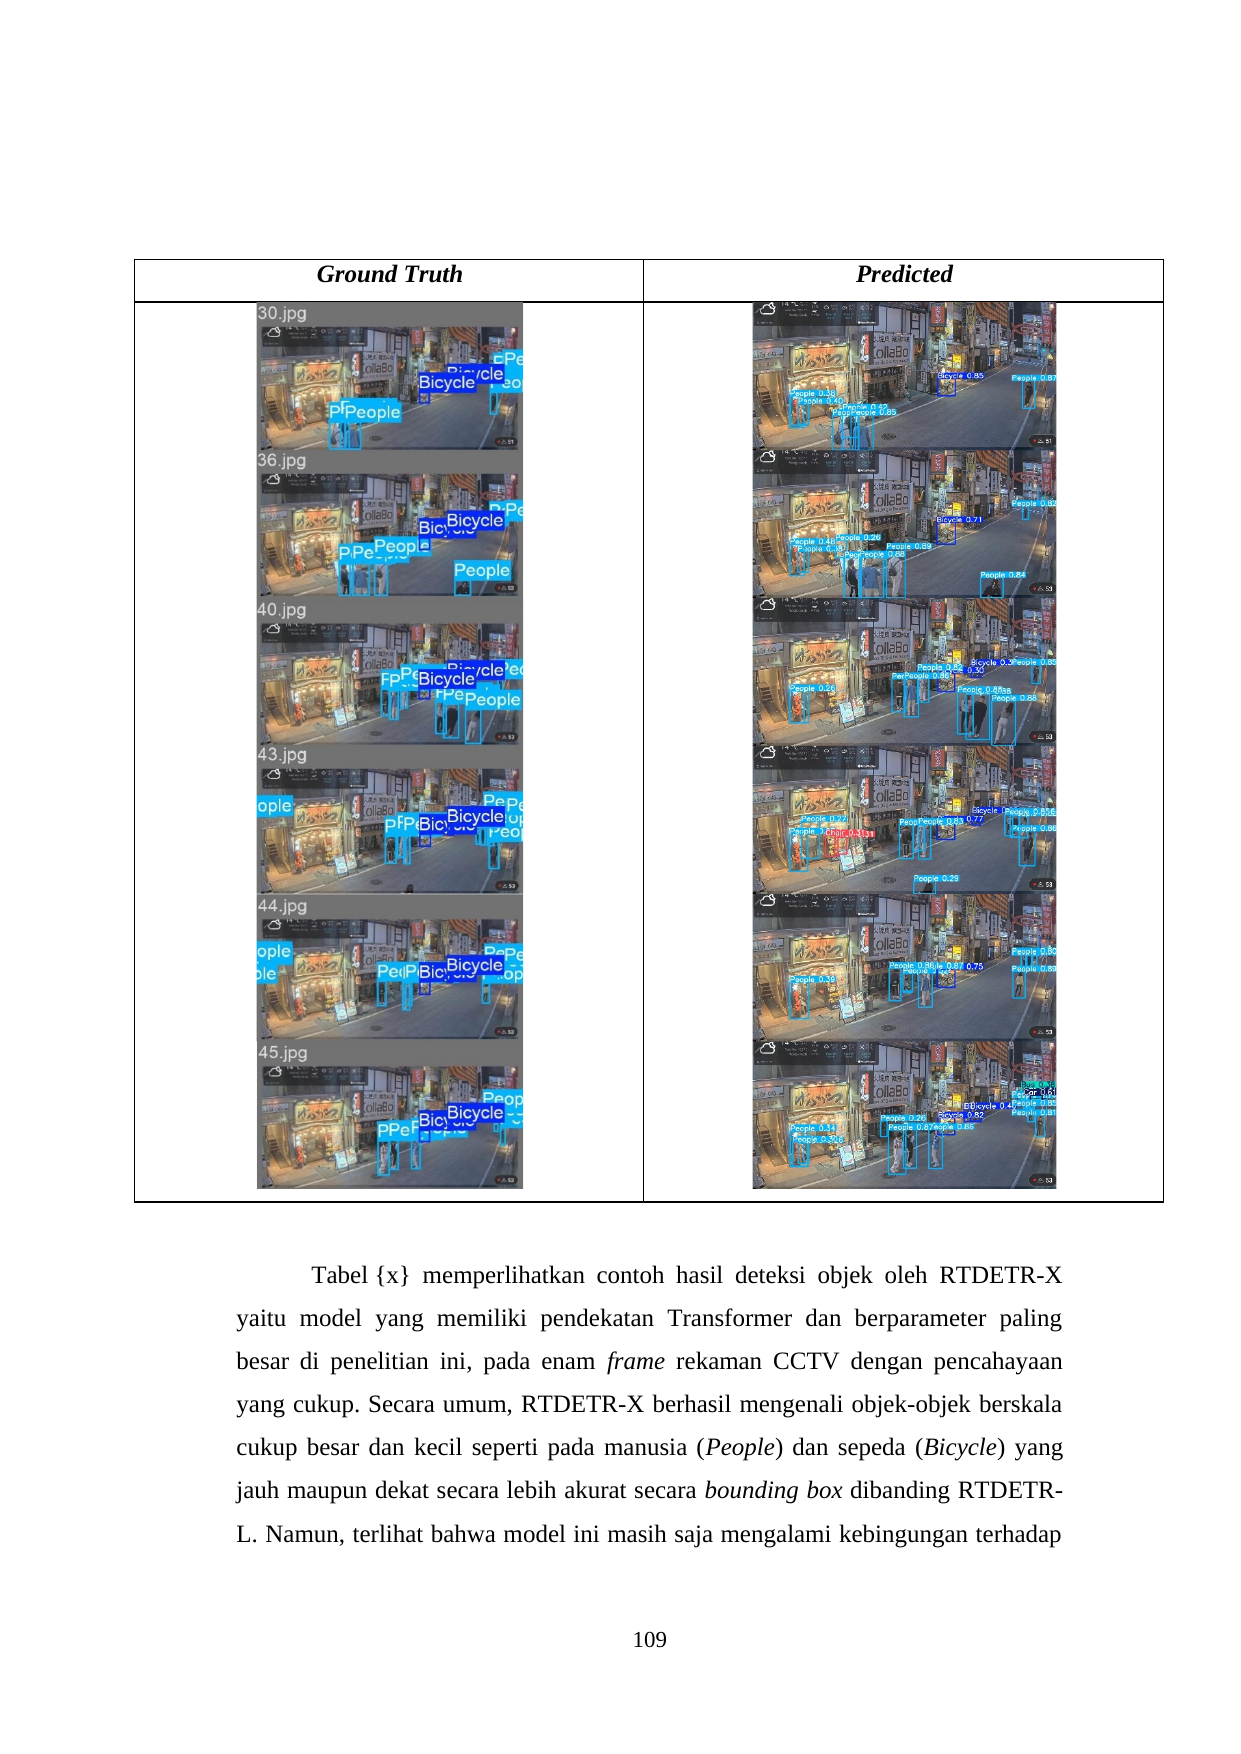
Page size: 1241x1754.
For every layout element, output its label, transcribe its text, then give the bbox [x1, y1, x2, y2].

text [236, 1260, 1063, 1547]
table_cell [135, 303, 643, 1201]
picture [752, 302, 1057, 1189]
table_cell [644, 303, 1163, 1201]
picture [256, 302, 524, 1189]
table_header Ground Truth [135, 260, 643, 301]
picture [513, 1120, 524, 1124]
table_header Predicted [644, 260, 1163, 301]
